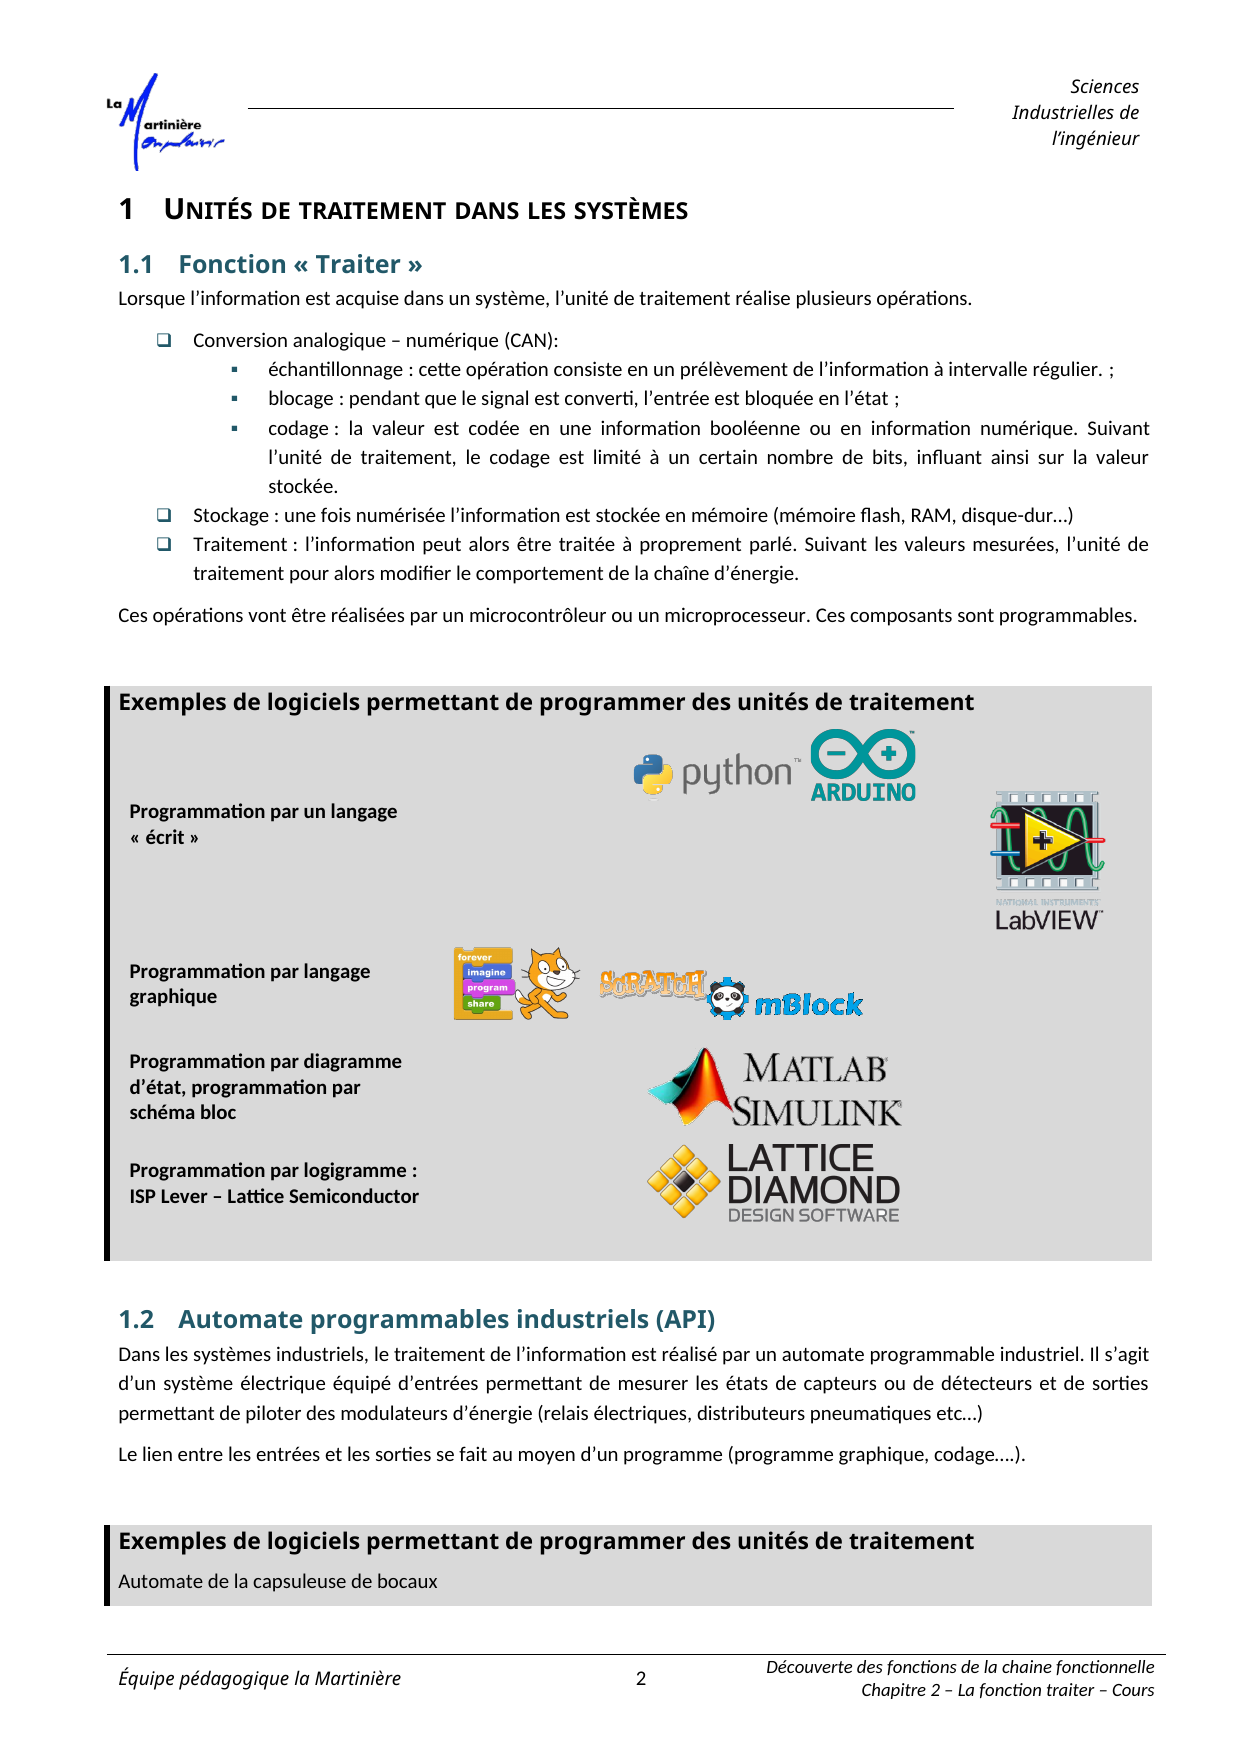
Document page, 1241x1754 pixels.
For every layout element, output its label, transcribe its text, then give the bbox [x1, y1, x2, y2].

text Lorsque l’information est acquise dans un système, l’unité de traitement réalise plusieurs opérations. [118, 286, 1152, 311]
picture [810, 729, 916, 801]
text Le lien entre les entrées et les sorties se fait au moyen d’un programme (programme graphique, codage….). [118, 1441, 1152, 1467]
picture [644, 1138, 905, 1228]
subtitle Unités de traitement dans les systèmes [118, 188, 1152, 228]
subtitle Automate programmables industriels (API) [118, 1302, 1152, 1336]
text Dans les systèmes industriels, le traitement de l’information est réalisé par un automate programmable industriel. Il s’agit d’un système électrique équipé d’entrées permettant de mesurer les états de capteurs ou de détecteurs et de sorties permettant de piloter des modulateurs d’énergie (relais électriques, distributeurs pneumatiques etc…) [118, 1341, 1152, 1425]
list échantillonnage : cette opération consiste en un prélèvement de l’information à intervalle régulier. ; [231, 356, 1152, 382]
list codage : la valeur est codée en une information booléenne ou en information numérique. Suivant l’unité de traitement, le codage est limité à un certain nombre de bits, influant ainsi sur la valeur stockée. [231, 415, 1152, 498]
list Traitement : l’information peut alors être traitée à proprement parlé. Suivant les valeurs mesurées, l’unité de traitement pour alors modifier le comportement de la chaîne d’énergie. [156, 531, 1152, 586]
text Ces opérations vont être réalisées par un microcontrôleur ou un microprocesseur. Ces composants sont programmables. [118, 602, 1152, 628]
list Conversion analogique – numérique (CAN): [156, 327, 1152, 353]
list blocage : pendant que le signal est converti, l’entrée est bloquée en l’état ; [231, 386, 1152, 411]
picture [106, 73, 225, 171]
list Stockage : une fois numérisée l’information est stockée en mémoire (mémoire flash, RAM, disque-dur…) [156, 502, 1152, 528]
picture [988, 788, 1108, 932]
table_header Exemples de logiciels permettant de programmer des unités de traitement [110, 686, 1152, 1261]
picture [647, 1047, 903, 1126]
picture [453, 947, 863, 1020]
table_header Exemples de logiciels permettant de programmer des unités de traitement Automate de la capsuleuse de bocaux [110, 1525, 1152, 1606]
picture [633, 753, 802, 801]
subtitle Fonction « Traiter » [118, 246, 1152, 280]
